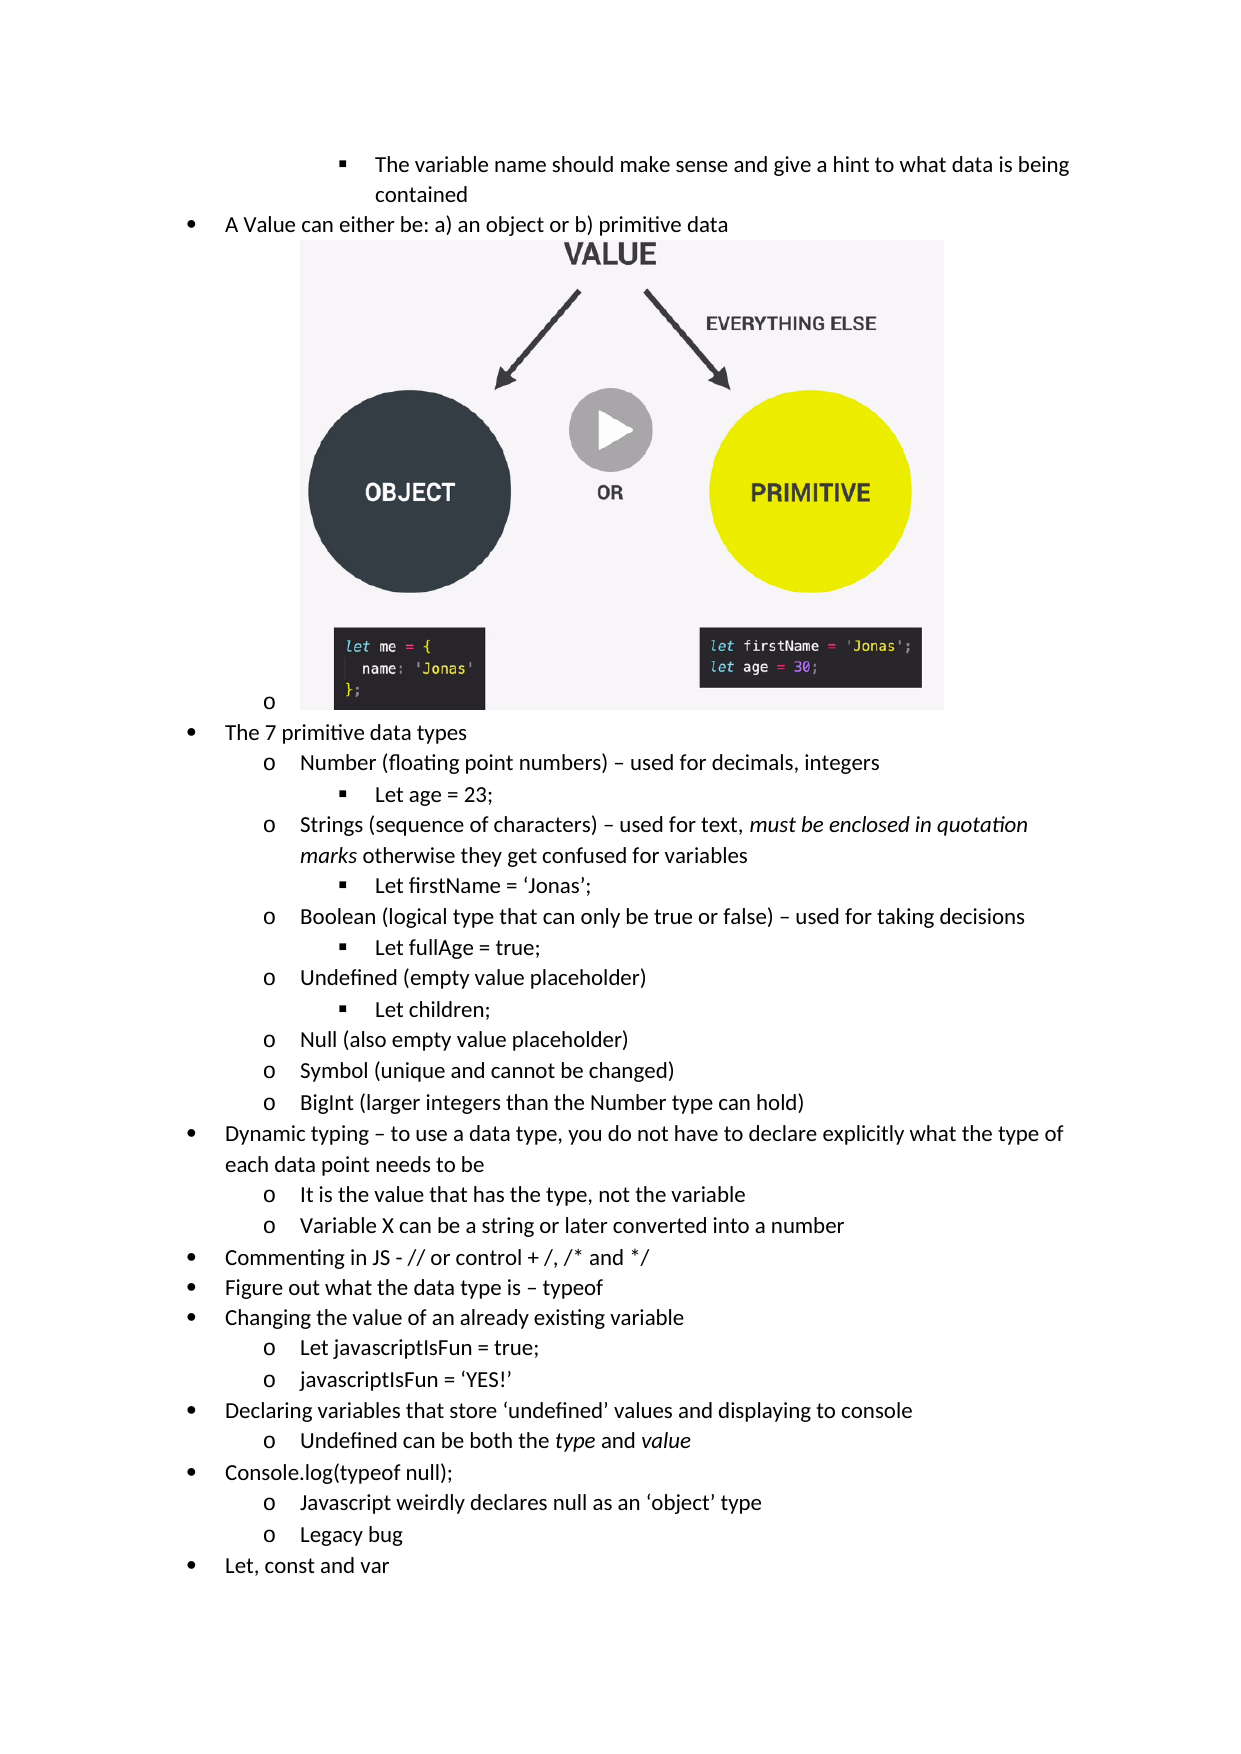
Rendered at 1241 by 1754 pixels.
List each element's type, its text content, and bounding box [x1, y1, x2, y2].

list Changing the value of an already existing variable [187, 1303, 1090, 1331]
list Undefined (empty value placeholder) [262, 963, 1090, 993]
list Figure out what the data type is – typeof [187, 1273, 1090, 1301]
list Legacy bug [262, 1520, 1090, 1549]
list Dynamic typing – to use a data type, you do not have to declare explicitly what the type of each data point needs to be [187, 1119, 1090, 1178]
list BigInt (larger integers than the Number type can hold) [262, 1088, 1090, 1117]
list The variable name should make sense and give a hint to what data is being contained [337, 150, 1090, 208]
list A Value can either be: a) an object or b) primitive data [187, 210, 1090, 238]
picture [300, 240, 944, 710]
list The 7 primitive data types [187, 718, 1090, 746]
list Boolean (logical type that can only be true or false) – used for taking decisions [262, 902, 1090, 931]
list Let age = 23; [337, 780, 1090, 808]
list Symbol (unique and cannot be changed) [262, 1057, 1090, 1086]
list Number (floating point numbers) – used for decimals, integers [262, 748, 1090, 777]
list Let javascriptIsFun = true; [262, 1333, 1090, 1363]
list javascriptIsFun = ‘YES!’ [262, 1365, 1090, 1394]
list Strings (sequence of characters) – used for text, must be enclosed in quotation marks otherwise they get confused for variables [262, 810, 1090, 869]
list Declaring variables that store ‘undefined’ values and displaying to console [187, 1396, 1090, 1424]
list Javascript weirdly declares null as an ‘object’ type [262, 1488, 1090, 1517]
list Let fullAge = true; [337, 933, 1090, 961]
list Commenting in JS - // or control + /, /* and */ [187, 1243, 1090, 1271]
list Undefined can be both the type and value [262, 1427, 1090, 1456]
list Let, const and var [187, 1551, 1090, 1579]
list It is the value that has the type, not the variable [262, 1180, 1090, 1209]
list Let firstName = ‘Jonas’; [337, 872, 1090, 899]
list Variable X can be a string or later converted into a number [262, 1211, 1090, 1241]
list Null (also empty value placeholder) [262, 1025, 1090, 1054]
list Console.log(typeof null); [187, 1458, 1090, 1486]
list Let children; [337, 995, 1090, 1023]
